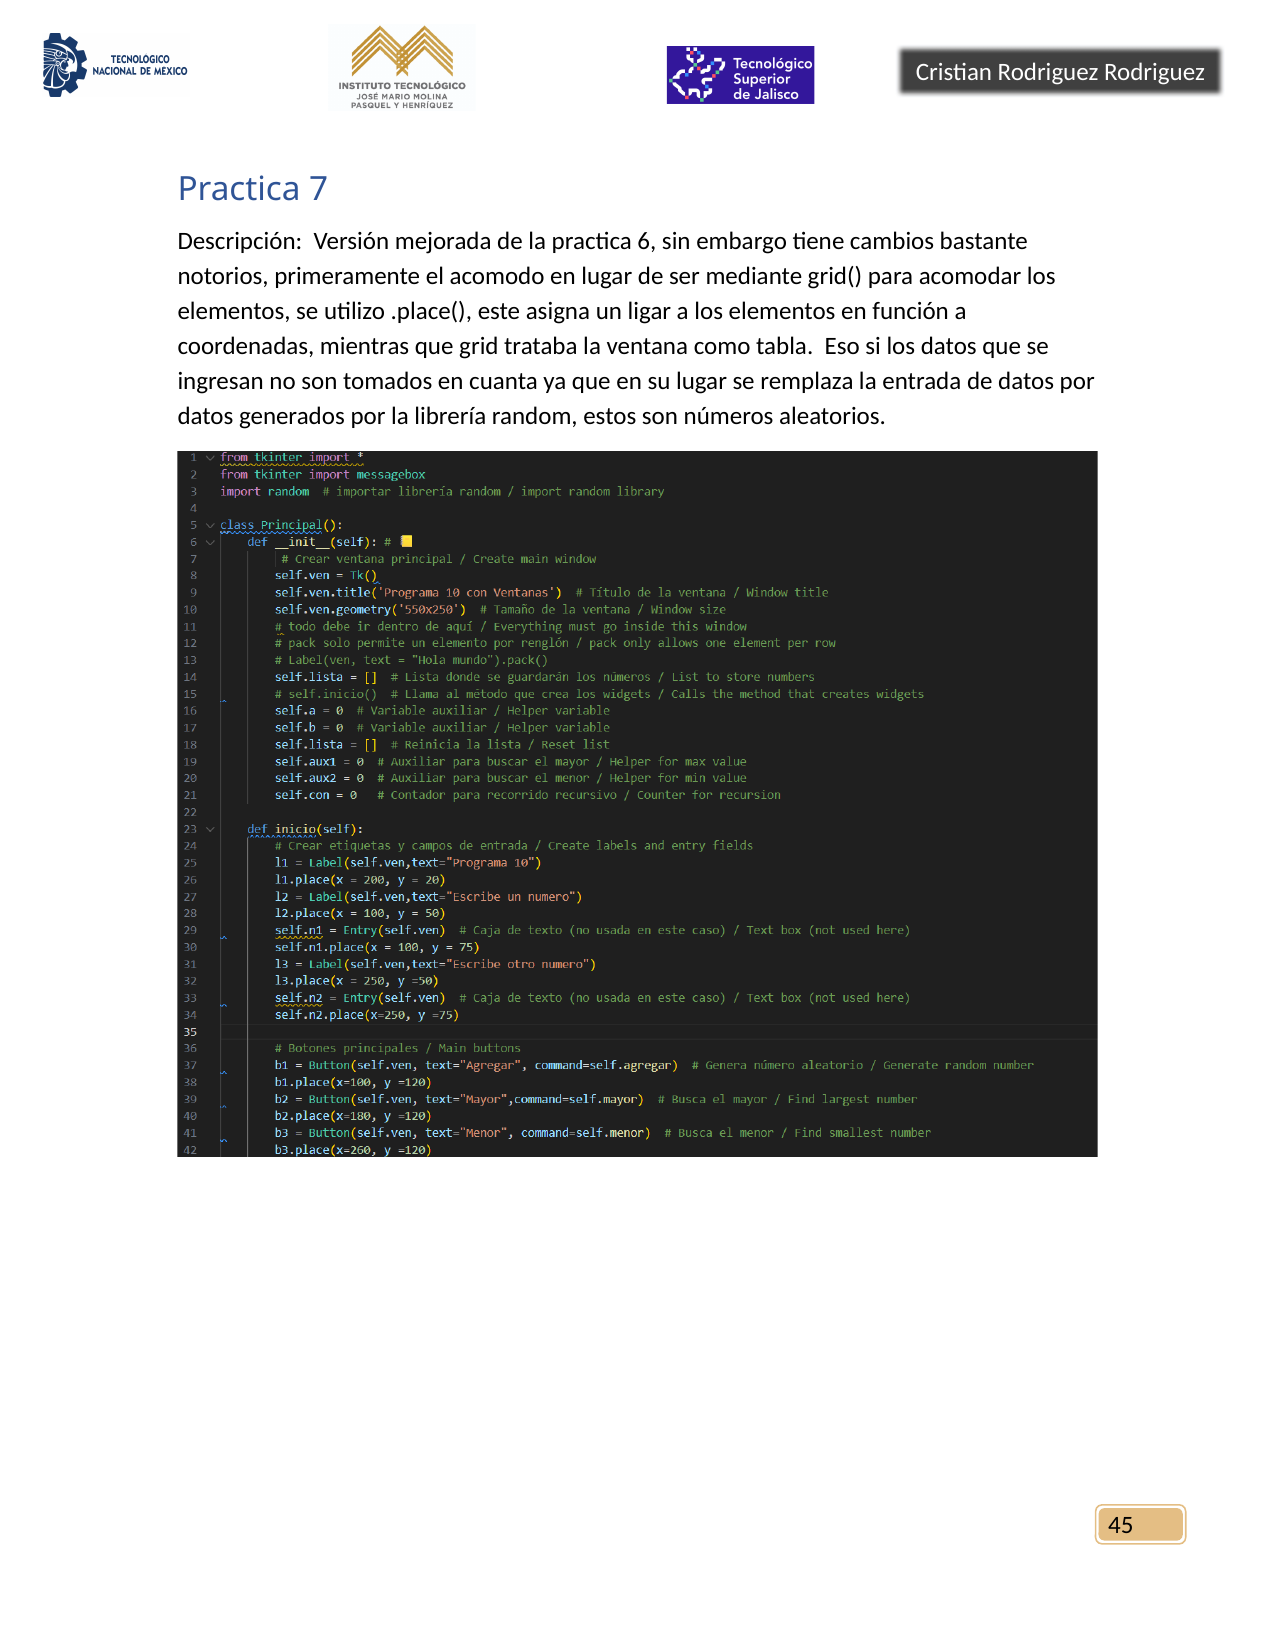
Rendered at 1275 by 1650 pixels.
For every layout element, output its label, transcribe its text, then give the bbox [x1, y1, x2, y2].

picture [177, 451, 1098, 1157]
picture [666, 46, 815, 104]
subtitle Practica 7 [177, 164, 1098, 210]
text Descripción: Versión mejorada de la practica 6, sin embargo tiene cambios bastante notorios, primeramente el acomodo en lugar de ser mediante grid() para acomodar los elementos, se utilizo .place(), este asigna un ligar a los elementos en función a coordenadas, mientras que grid trataba la ventana como tabla. Eso si los datos que se ingresan no son tomados en cuanta ya que en su lugar se remplaza la entrada de datos por datos generados por la librería random, estos son números aleatorios. [177, 225, 1098, 430]
picture [42, 33, 190, 97]
picture [328, 24, 476, 111]
